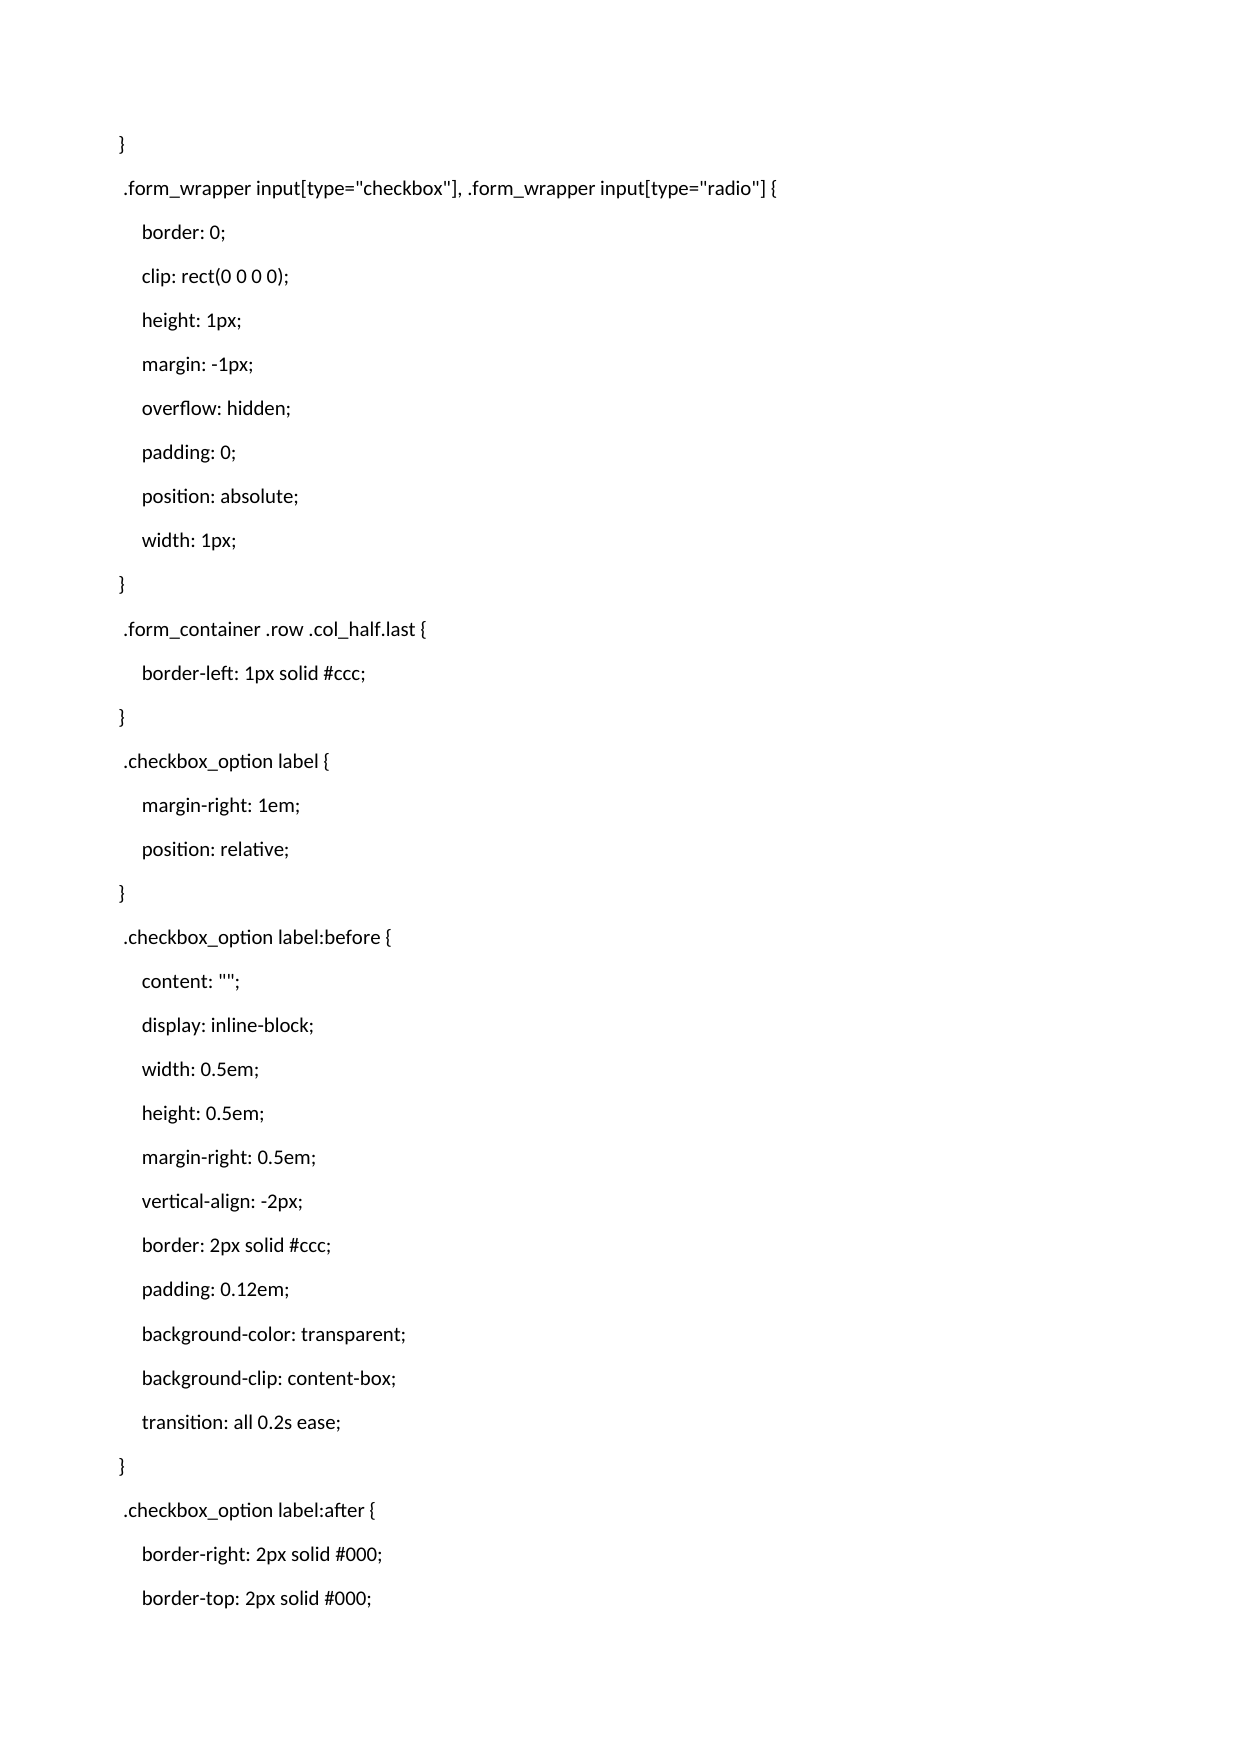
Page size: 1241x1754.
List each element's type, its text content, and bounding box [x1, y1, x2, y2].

text padding: 0; [118, 439, 1122, 465]
text } [118, 704, 1122, 729]
text border-right: 2px solid #000; [118, 1541, 1122, 1566]
text clip: rect(0 0 0 0); [118, 263, 1122, 289]
text } [118, 880, 1122, 906]
text .checkbox_option label:after { [118, 1497, 1122, 1522]
text } [118, 131, 1122, 156]
text border: 0; [118, 219, 1122, 244]
text .checkbox_option label { [118, 748, 1122, 773]
text position: absolute; [118, 483, 1122, 509]
text vertical-align: -2px; [118, 1188, 1122, 1214]
text border-left: 1px solid #ccc; [118, 660, 1122, 685]
text margin: -1px; [118, 351, 1122, 377]
text padding: 0.12em; [118, 1277, 1122, 1302]
text .form_container .row .col_half.last { [118, 616, 1122, 641]
text transition: all 0.2s ease; [118, 1409, 1122, 1434]
text background-clip: content-box; [118, 1365, 1122, 1390]
text .form_wrapper input[type="checkbox"], .form_wrapper input[type="radio"] { [118, 175, 1122, 201]
text border-top: 2px solid #000; [118, 1585, 1122, 1611]
text margin-right: 0.5em; [118, 1144, 1122, 1170]
text height: 0.5em; [118, 1100, 1122, 1126]
text .checkbox_option label:before { [118, 924, 1122, 949]
text border: 2px solid #ccc; [118, 1233, 1122, 1258]
text position: relative; [118, 836, 1122, 861]
text background-color: transparent; [118, 1321, 1122, 1346]
text } [118, 572, 1122, 597]
text overflow: hidden; [118, 395, 1122, 421]
text display: inline-block; [118, 1012, 1122, 1038]
text margin-right: 1em; [118, 792, 1122, 817]
text height: 1px; [118, 307, 1122, 333]
text } [118, 1453, 1122, 1478]
text content: ""; [118, 968, 1122, 994]
text width: 0.5em; [118, 1056, 1122, 1082]
text width: 1px; [118, 528, 1122, 553]
